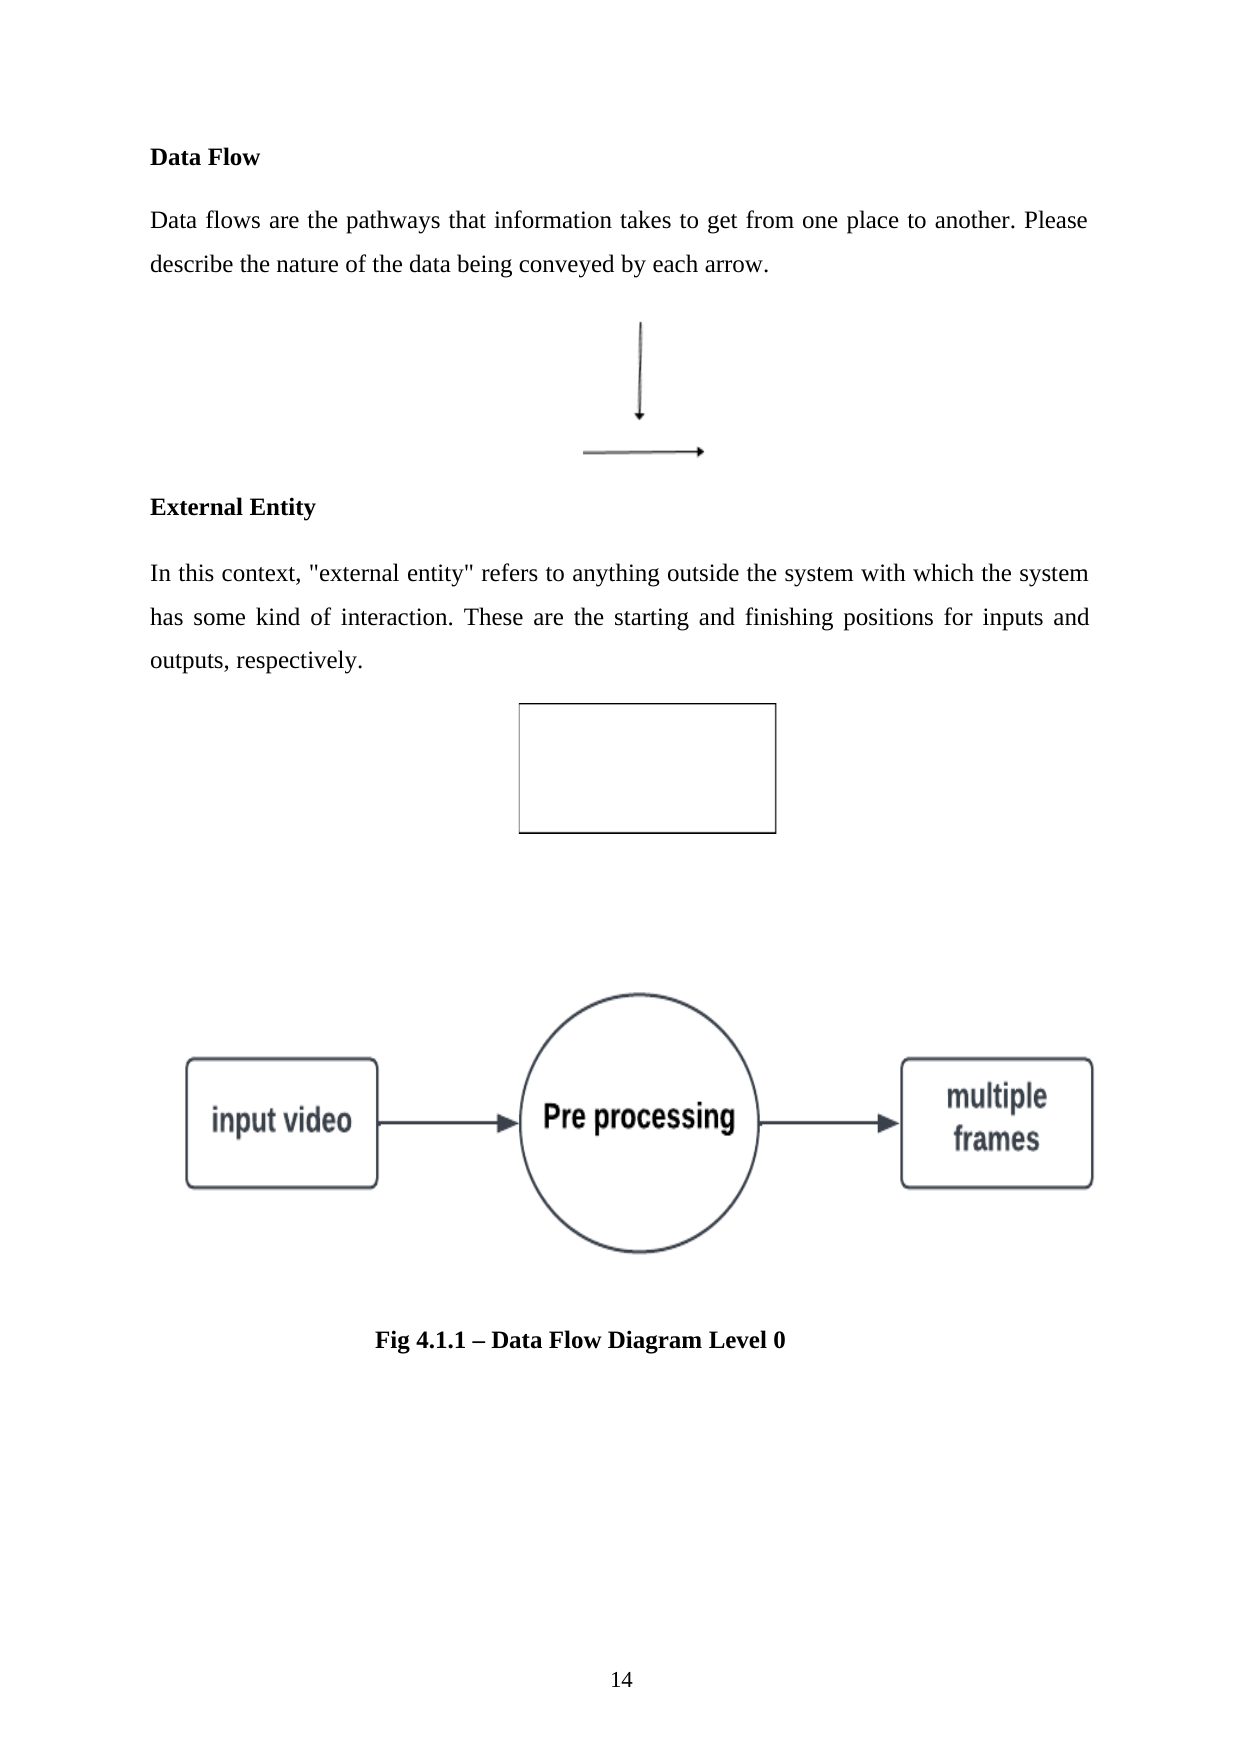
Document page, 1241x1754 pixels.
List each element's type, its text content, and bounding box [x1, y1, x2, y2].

text Data flows are the pathways that information takes to get from one place to another. Please describe the nature of the data being conveyed by each arrow. [150, 206, 1090, 277]
text Fig 4.1.1 – Data Flow Diagram Level 0 [375, 1325, 1103, 1354]
picture [582, 446, 705, 458]
text In this context, "external entity" refers to anything outside the system with which the system has some kind of interaction. These are the starting and finishing positions for inputs and outputs, respectively. [150, 558, 1090, 673]
picture [634, 322, 649, 420]
picture [518, 703, 777, 834]
picture [139, 930, 1140, 1316]
subtitle External Entity [150, 492, 1103, 521]
subtitle Data Flow [150, 142, 1103, 170]
